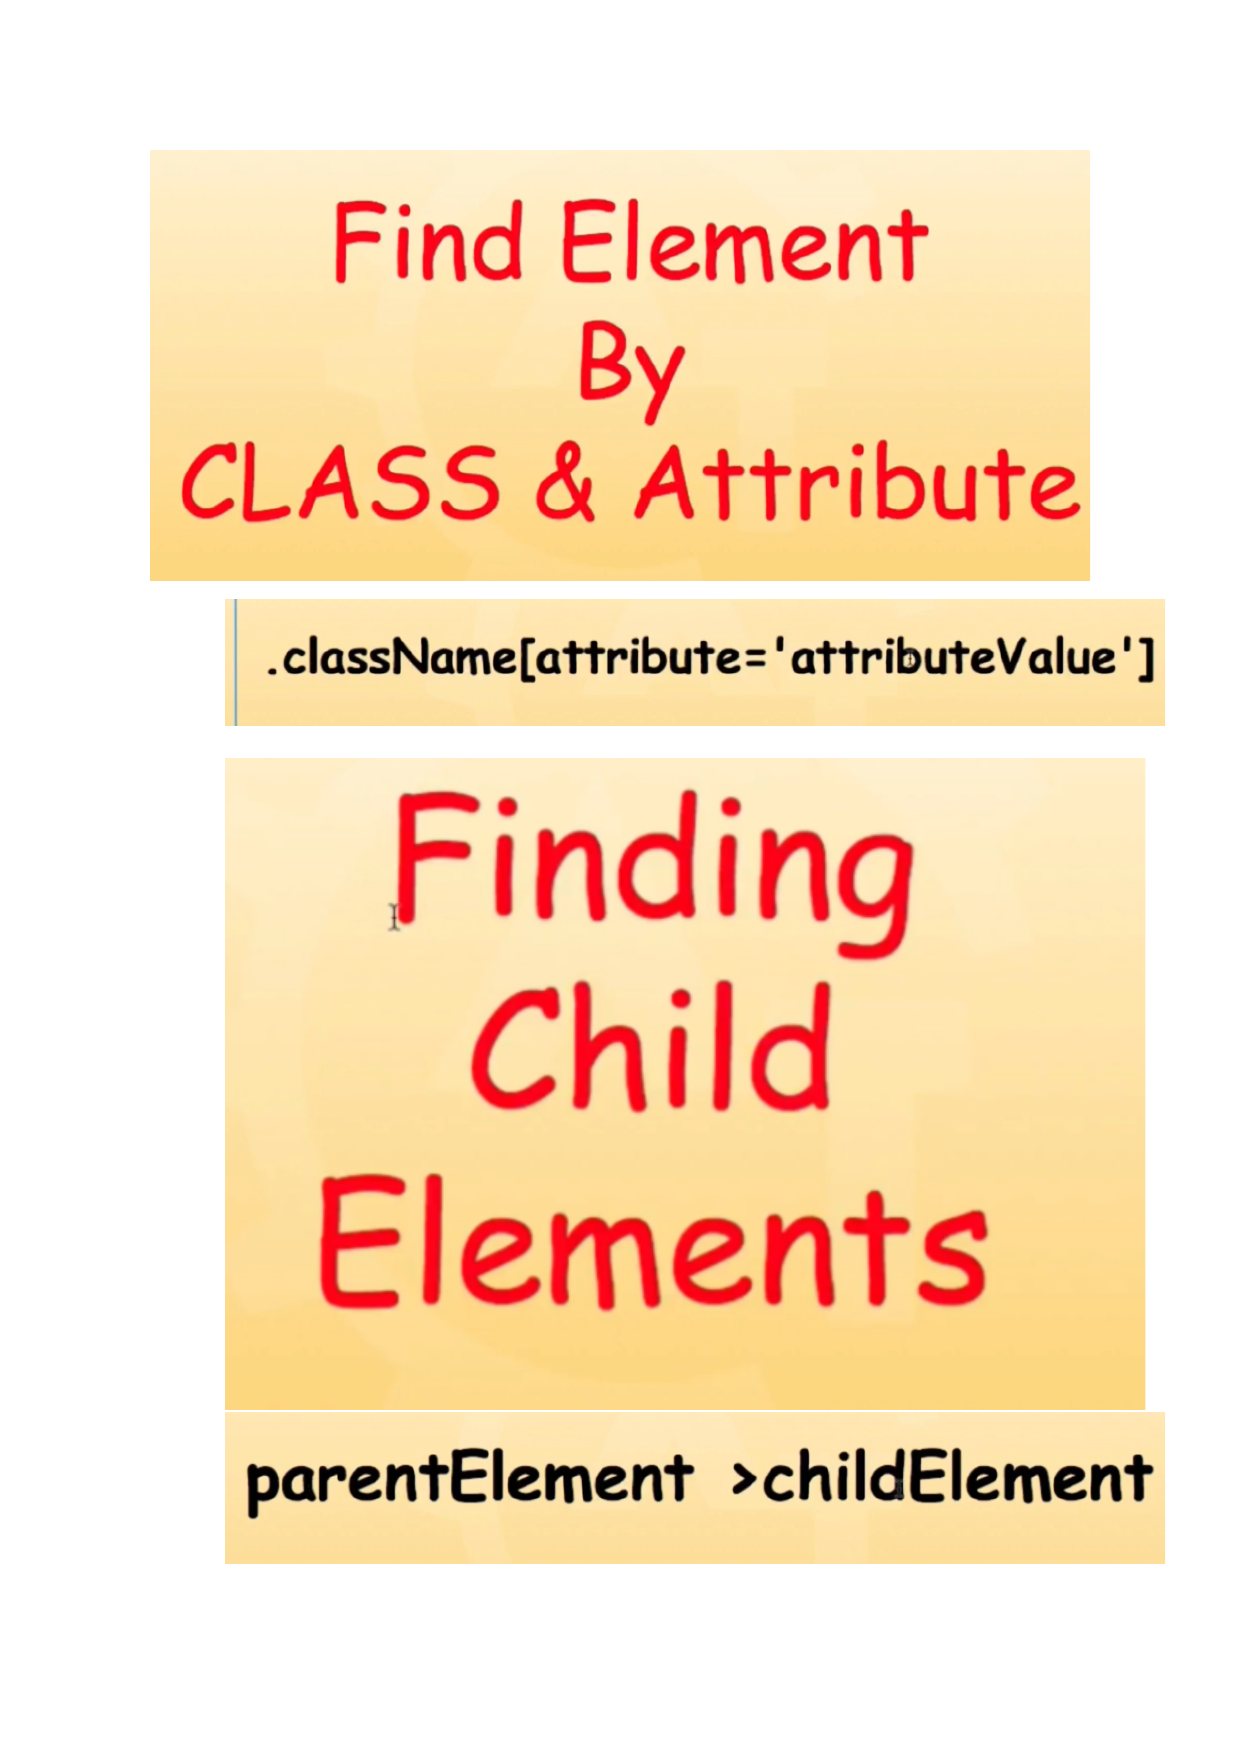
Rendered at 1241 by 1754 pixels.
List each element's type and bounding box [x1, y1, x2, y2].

picture [225, 758, 1146, 1410]
picture [150, 150, 1091, 581]
picture [225, 1412, 1166, 1564]
picture [225, 599, 1166, 726]
